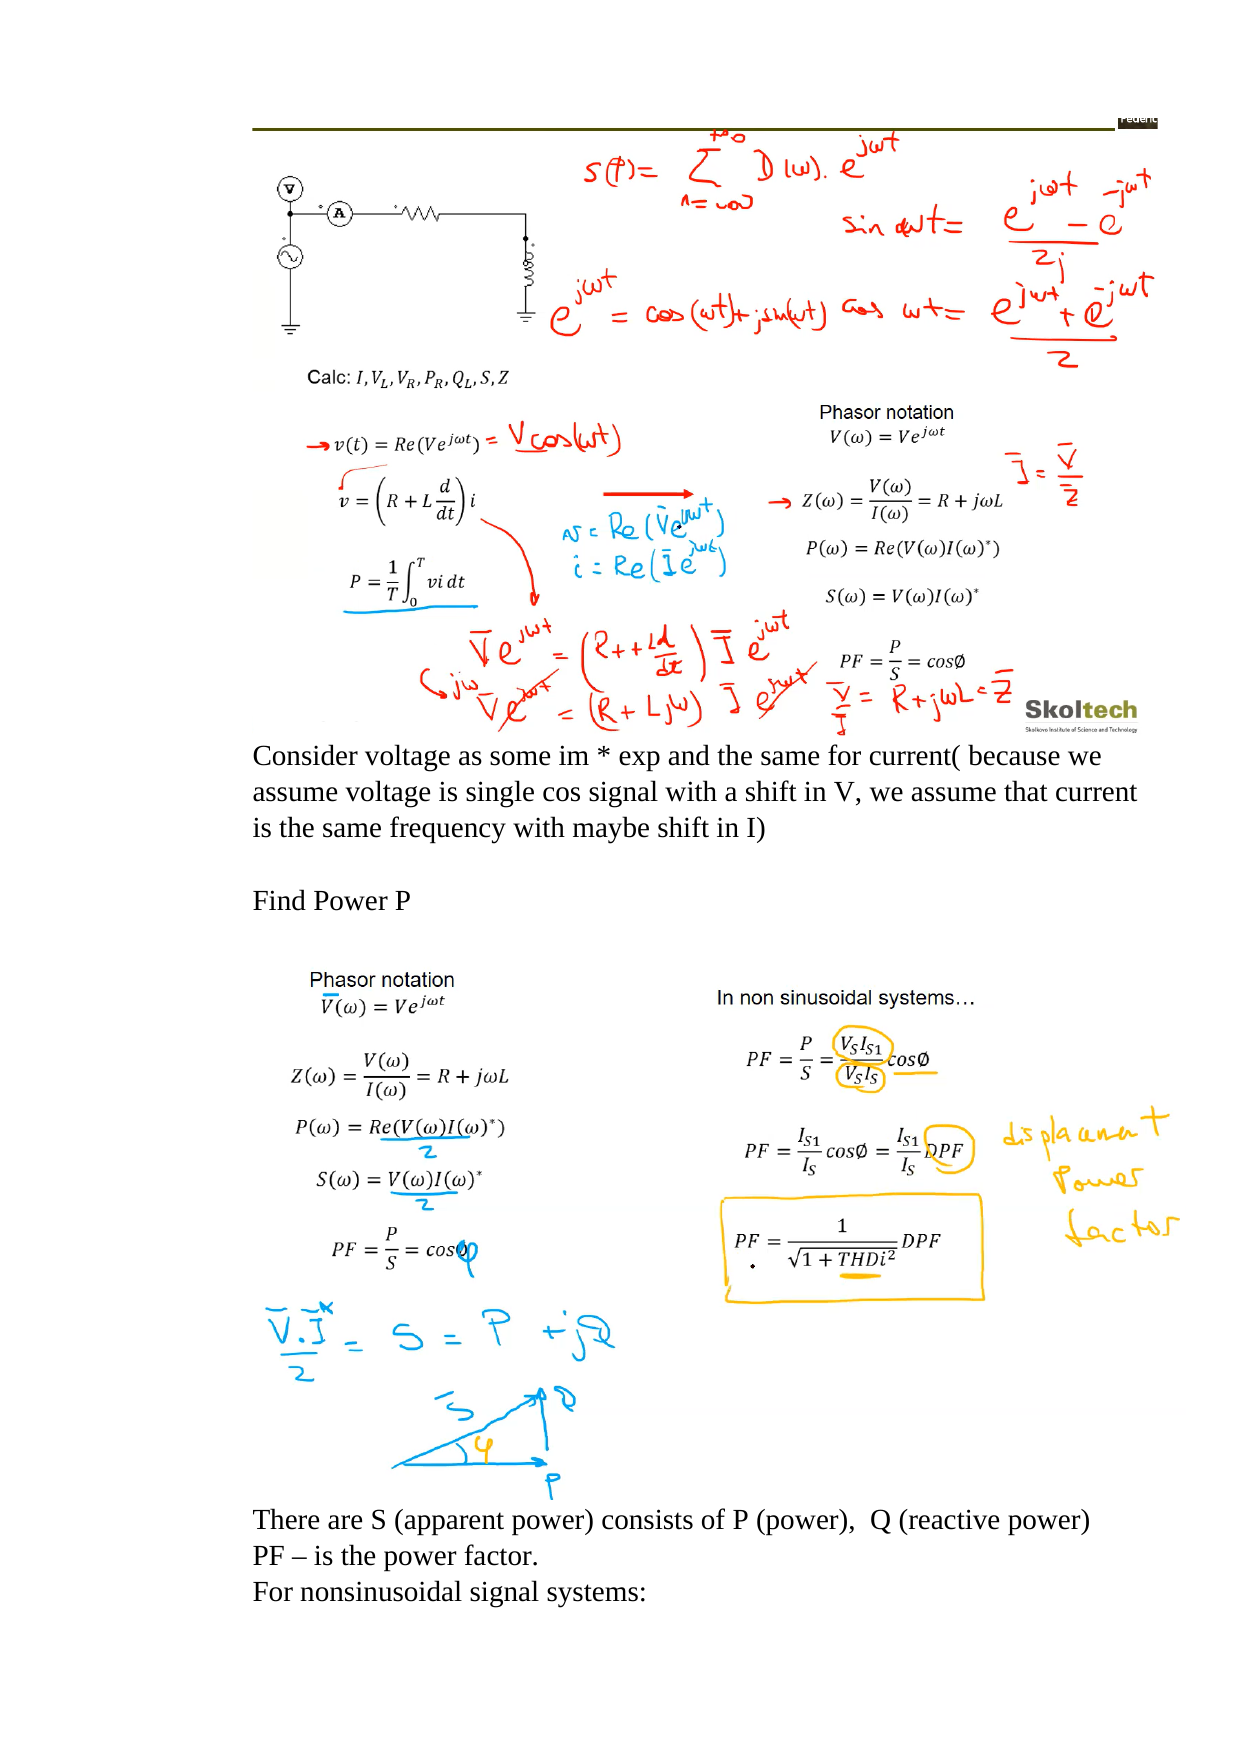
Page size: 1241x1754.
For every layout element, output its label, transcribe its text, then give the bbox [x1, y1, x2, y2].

list There are S (apparent power) consists of P (power), Q (reactive power) [252, 1502, 1152, 1536]
list Find Power P [252, 883, 1152, 916]
picture [252, 955, 1187, 1500]
picture [252, 118, 1158, 736]
list Consider voltage as some im * exp and the same for current( because we assume voltage is single cos signal with a shift in V, we assume that current is the same frequency with maybe shift in I) [252, 738, 1152, 844]
list PF – is the power factor. [252, 1538, 1152, 1572]
list For nonsinusoidal signal systems: [252, 1574, 1152, 1608]
